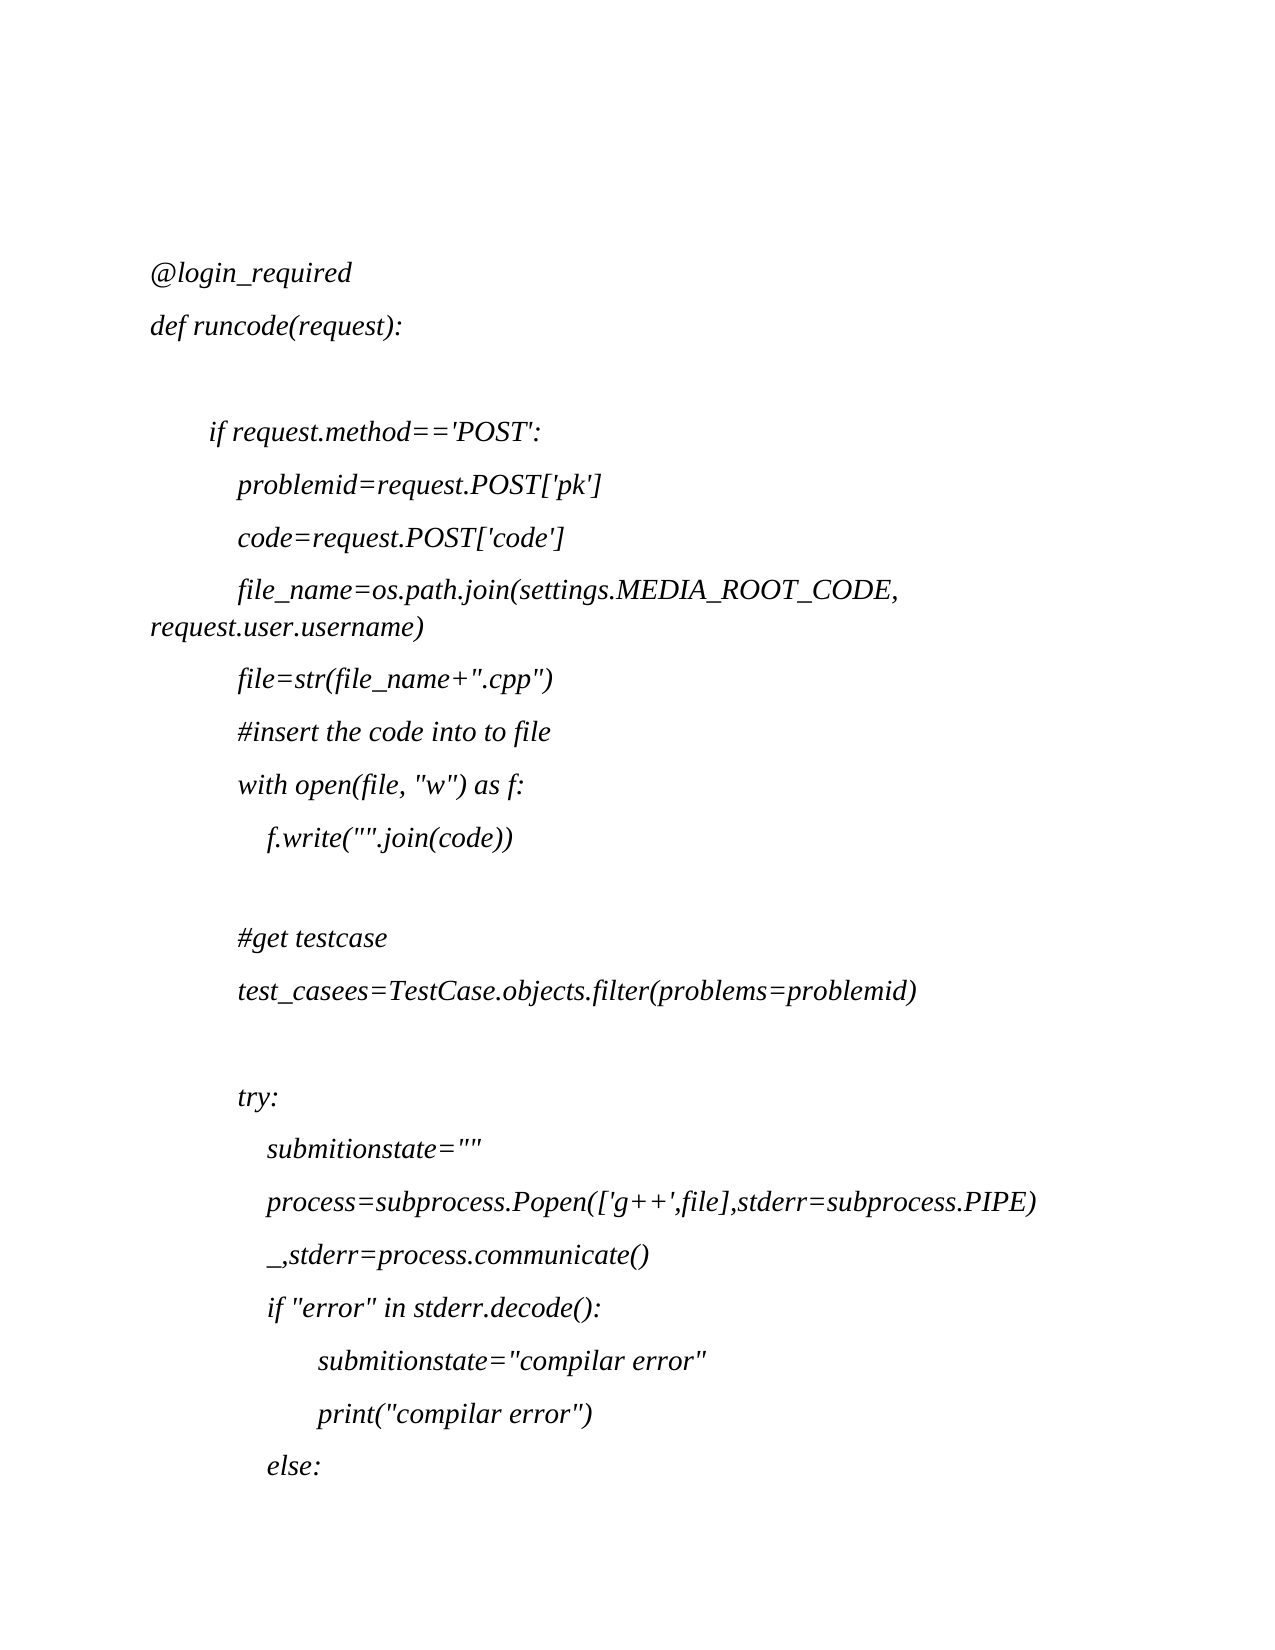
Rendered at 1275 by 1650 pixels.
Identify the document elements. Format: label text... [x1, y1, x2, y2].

text file_name=os.path.join(settings.MEDIA_ROOT_CODE, request.user.username) [150, 572, 1125, 642]
text with open(file, "w") as f: [150, 767, 1125, 801]
text problemid=request.POST['pk'] [150, 467, 1125, 500]
text f.write("".join(code)) [150, 820, 1125, 853]
text def runcode(request): [150, 308, 1125, 342]
text code=request.POST['code'] [150, 520, 1125, 553]
text submitionstate="compilar error" [150, 1343, 1125, 1376]
text process=subprocess.Popen(['g++',file],stderr=subprocess.PIPE) [150, 1184, 1125, 1218]
text _,stderr=process.communicate() [150, 1237, 1125, 1271]
text if request.method=='POST': [150, 414, 1125, 448]
text print("compilar error") [150, 1396, 1125, 1429]
text test_casees=TestCase.objects.filter(problems=problemid) [150, 973, 1125, 1007]
text else: [150, 1448, 1125, 1482]
text #insert the code into to file [150, 714, 1125, 748]
text #get testcase [150, 920, 1125, 954]
text file=str(file_name+".cpp") [150, 661, 1125, 695]
text @login_required [150, 256, 1125, 289]
text try: [150, 1079, 1125, 1112]
text if "error" in stderr.decode(): [150, 1290, 1125, 1324]
text submitionstate="" [150, 1132, 1125, 1165]
